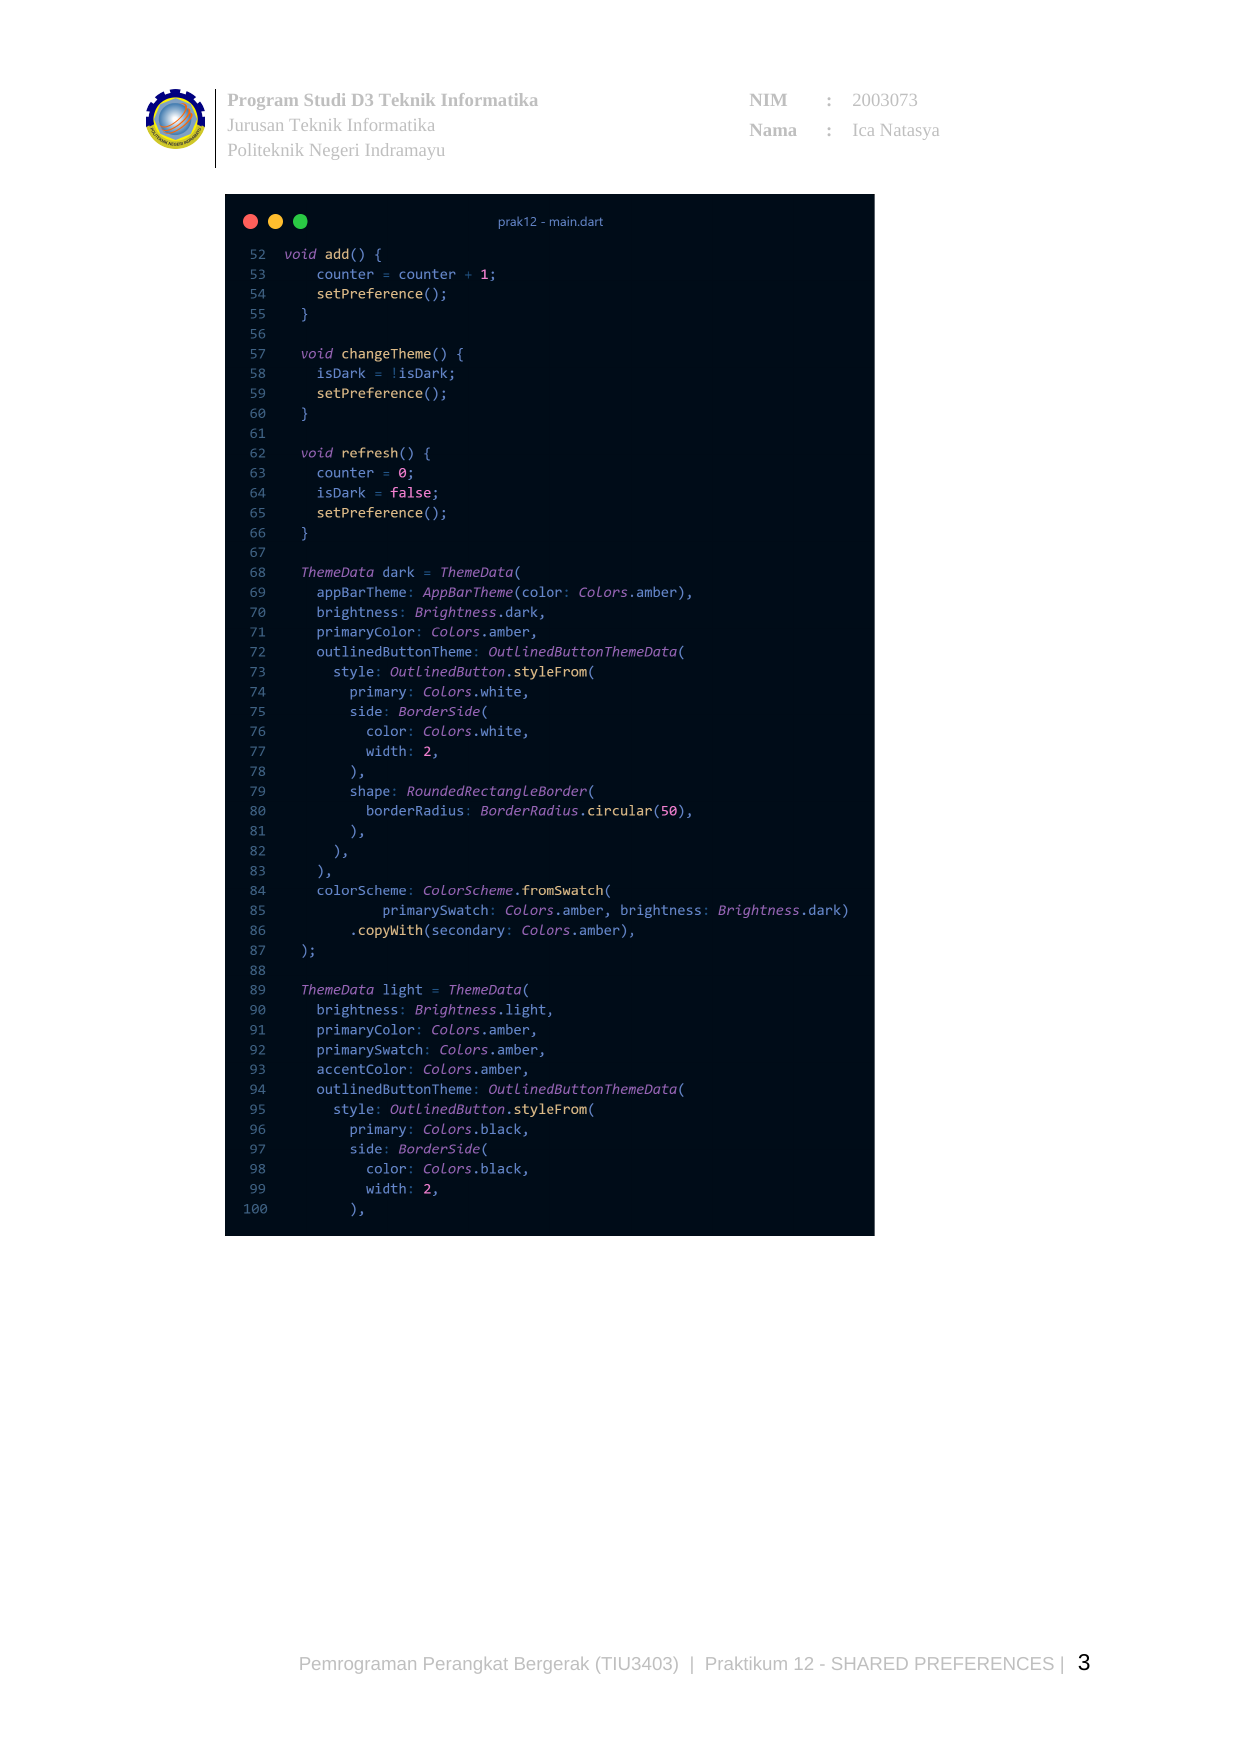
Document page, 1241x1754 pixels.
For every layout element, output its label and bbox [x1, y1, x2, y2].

picture [146, 89, 205, 149]
picture [225, 194, 875, 1236]
